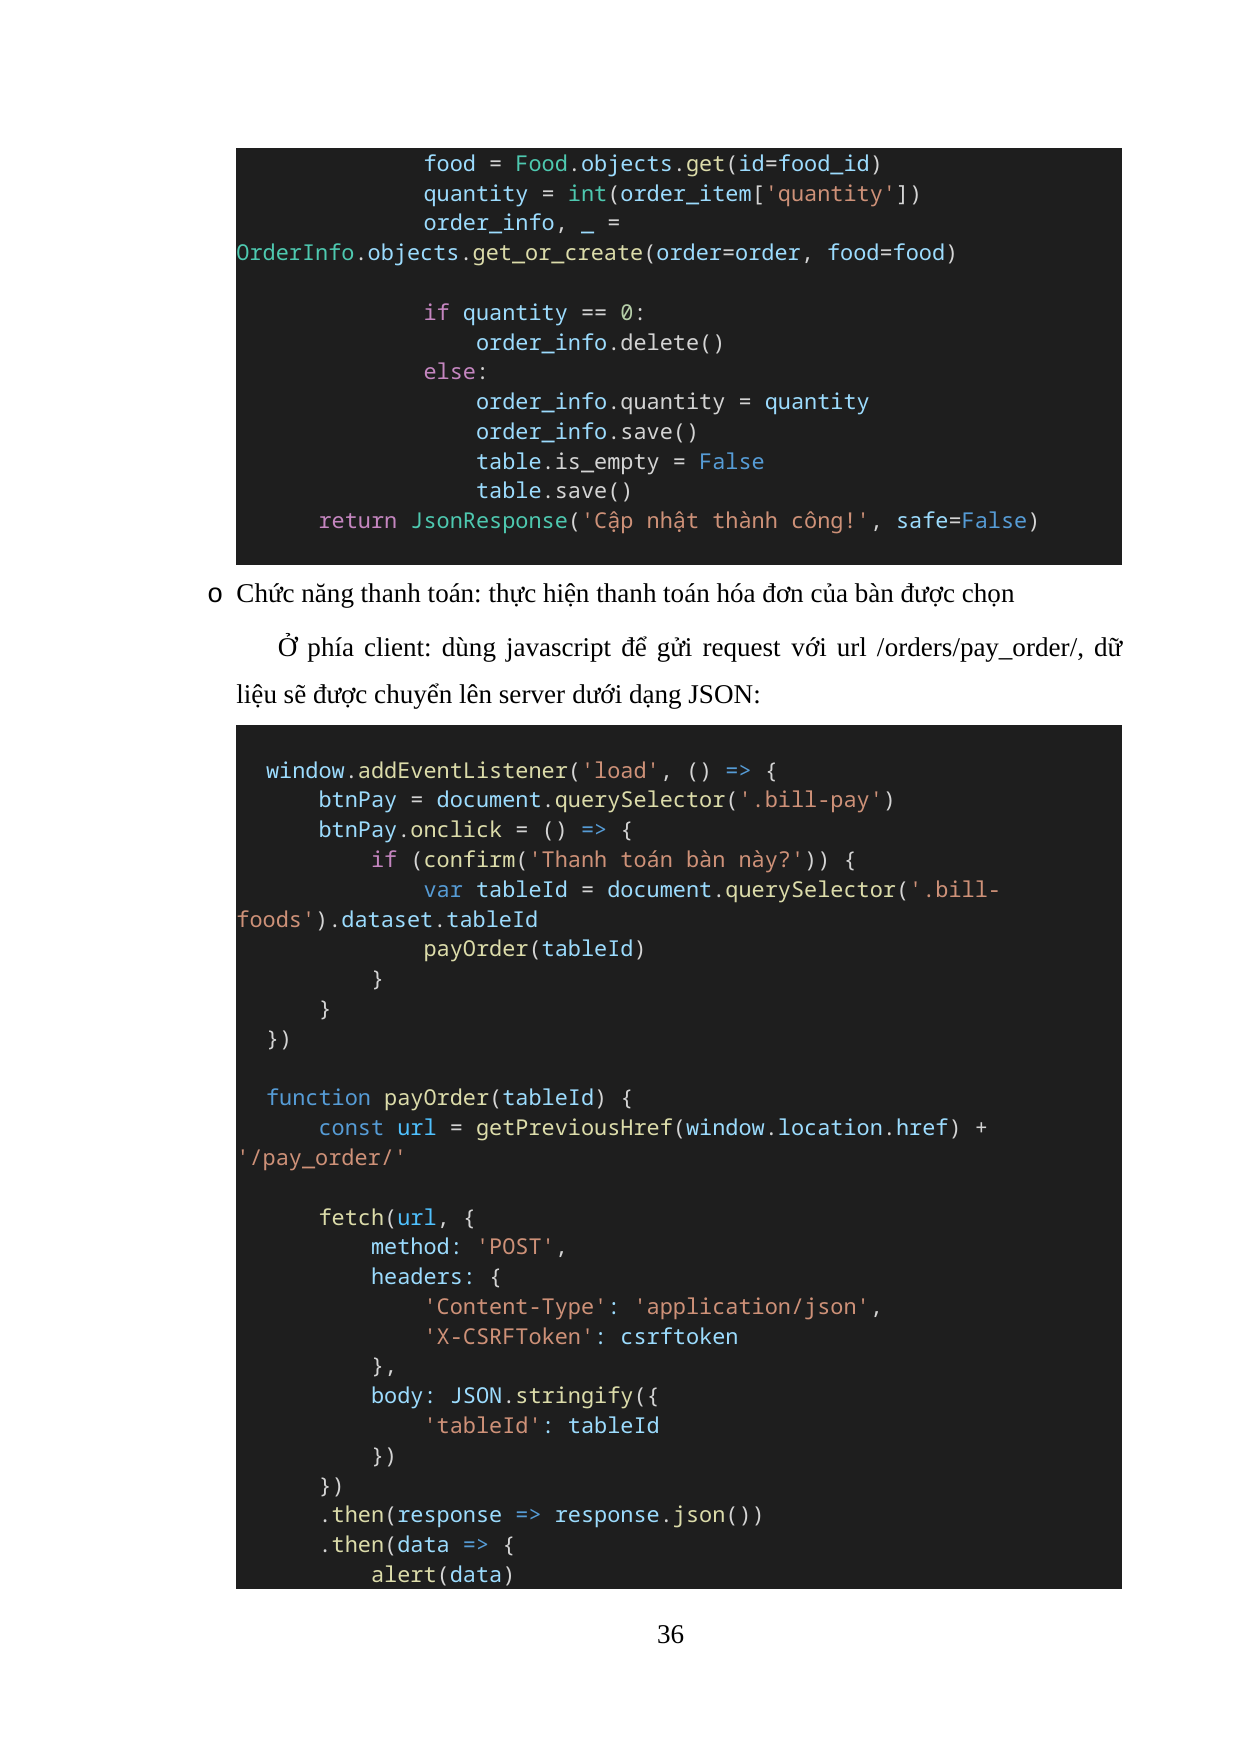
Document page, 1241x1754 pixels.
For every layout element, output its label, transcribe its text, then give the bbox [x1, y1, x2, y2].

text 'X-CSRFToken': csrftoken [236, 1321, 1122, 1351]
list Chức năng thanh toán: thực hiện thanh toán hóa đơn của bàn được chọn [207, 577, 1122, 611]
text window.addEventListener('load', () => { [236, 755, 1122, 784]
text }) [236, 1470, 1122, 1499]
text order_info, _ = OrderInfo.objects.get_or_create(order=order, food=food) [236, 207, 1122, 267]
text } [236, 963, 1122, 993]
text }) [236, 1023, 1122, 1053]
text if (confirm('Thanh toán bàn này?')) { [236, 844, 1122, 874]
text }, [236, 1351, 1122, 1380]
text 'Content-Type': 'application/json', [236, 1291, 1122, 1321]
text } [236, 993, 1122, 1023]
text table.is_empty = False [236, 446, 1122, 475]
text quantity = int(order_item['quantity']) [236, 177, 1122, 207]
text btnPay.onclick = () => { [236, 814, 1122, 844]
text order_info.quantity = quantity [236, 386, 1122, 416]
text return JsonResponse('Cập nhật thành công!', safe=False) [236, 505, 1122, 535]
text .then(response => response.json()) [236, 1499, 1122, 1529]
text btnPay = document.querySelector('.bill-pay') [236, 784, 1122, 814]
text else: [236, 356, 1122, 386]
text fetch(url, { [236, 1202, 1122, 1231]
text food = Food.objects.get(id=food_id) [236, 148, 1122, 177]
text if quantity == 0: [236, 297, 1122, 326]
text table.save() [236, 475, 1122, 505]
text order_info.delete() [236, 326, 1122, 356]
text }) [236, 1440, 1122, 1470]
text .then(data => { [236, 1529, 1122, 1559]
text order_info.save() [236, 416, 1122, 446]
text alert(data) [236, 1559, 1122, 1589]
text var tableId = document.querySelector('.bill-foods').dataset.tableId [236, 874, 1122, 933]
text body: JSON.stringify({ [236, 1380, 1122, 1410]
text 'tableId': tableId [236, 1410, 1122, 1440]
text function payOrder(tableId) { [236, 1082, 1122, 1112]
text const url = getPreviousHref(window.location.href) + '/pay_order/' [236, 1112, 1122, 1172]
text Ở phía client: dùng javascript để gửi request với url /orders/pay_order/, dữ liệu sẽ được chuyển lên server dưới dạng JSON: [236, 632, 1122, 709]
text headers: { [236, 1261, 1122, 1291]
text method: 'POST', [236, 1231, 1122, 1261]
text payOrder(tableId) [236, 933, 1122, 963]
